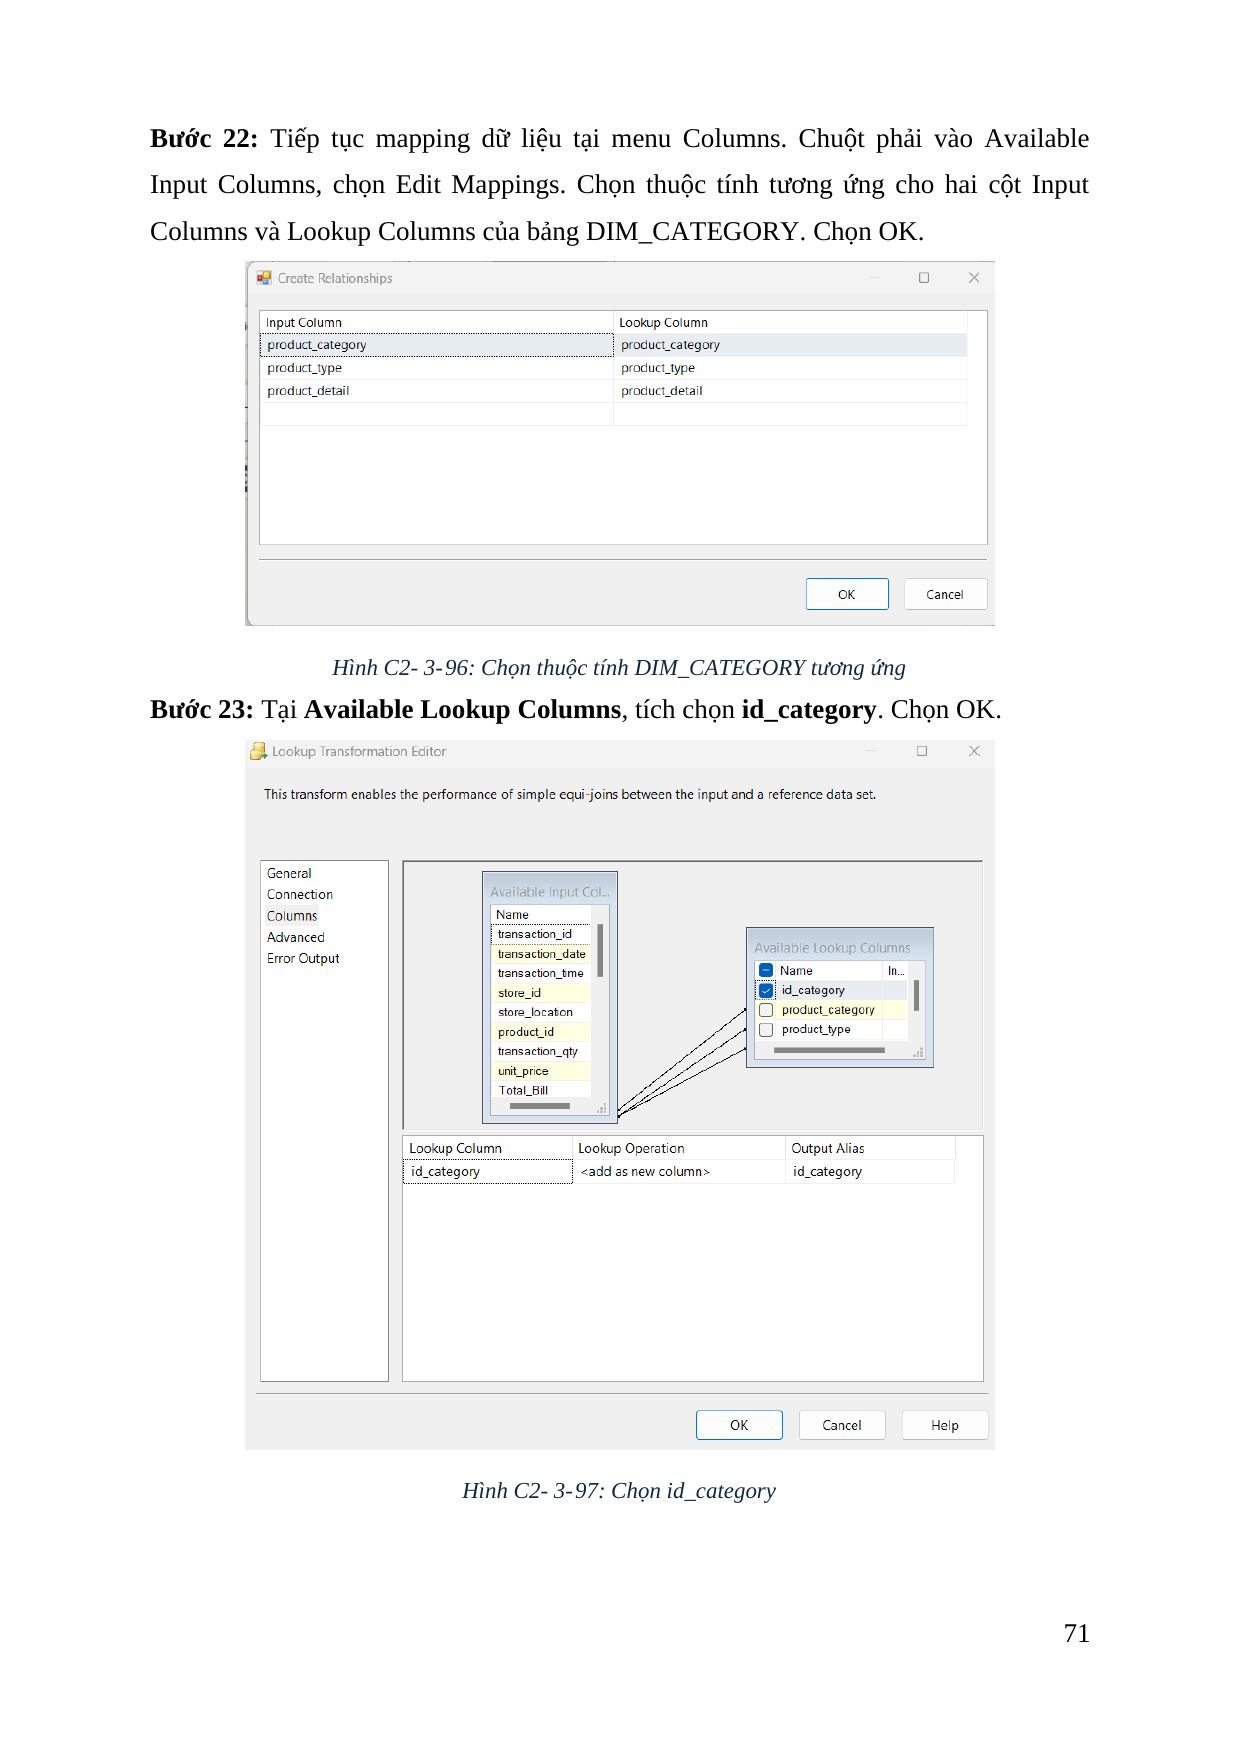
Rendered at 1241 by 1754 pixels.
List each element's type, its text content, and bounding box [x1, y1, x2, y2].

text Bước 23: Tại Available Lookup Columns, tích chọn id_category. Chọn OK. [150, 693, 1090, 724]
picture [245, 740, 995, 1450]
text Bước 22: Tiếp tục mapping dữ liệu tại menu Columns. Chuột phải vào Available Input Columns, chọn Edit Mappings. Chọn thuộc tính tương ứng cho hai cột Input Columns và Lookup Columns của bảng DIM_CATEGORY. Chọn OK. [150, 122, 1090, 246]
picture [245, 261, 995, 626]
